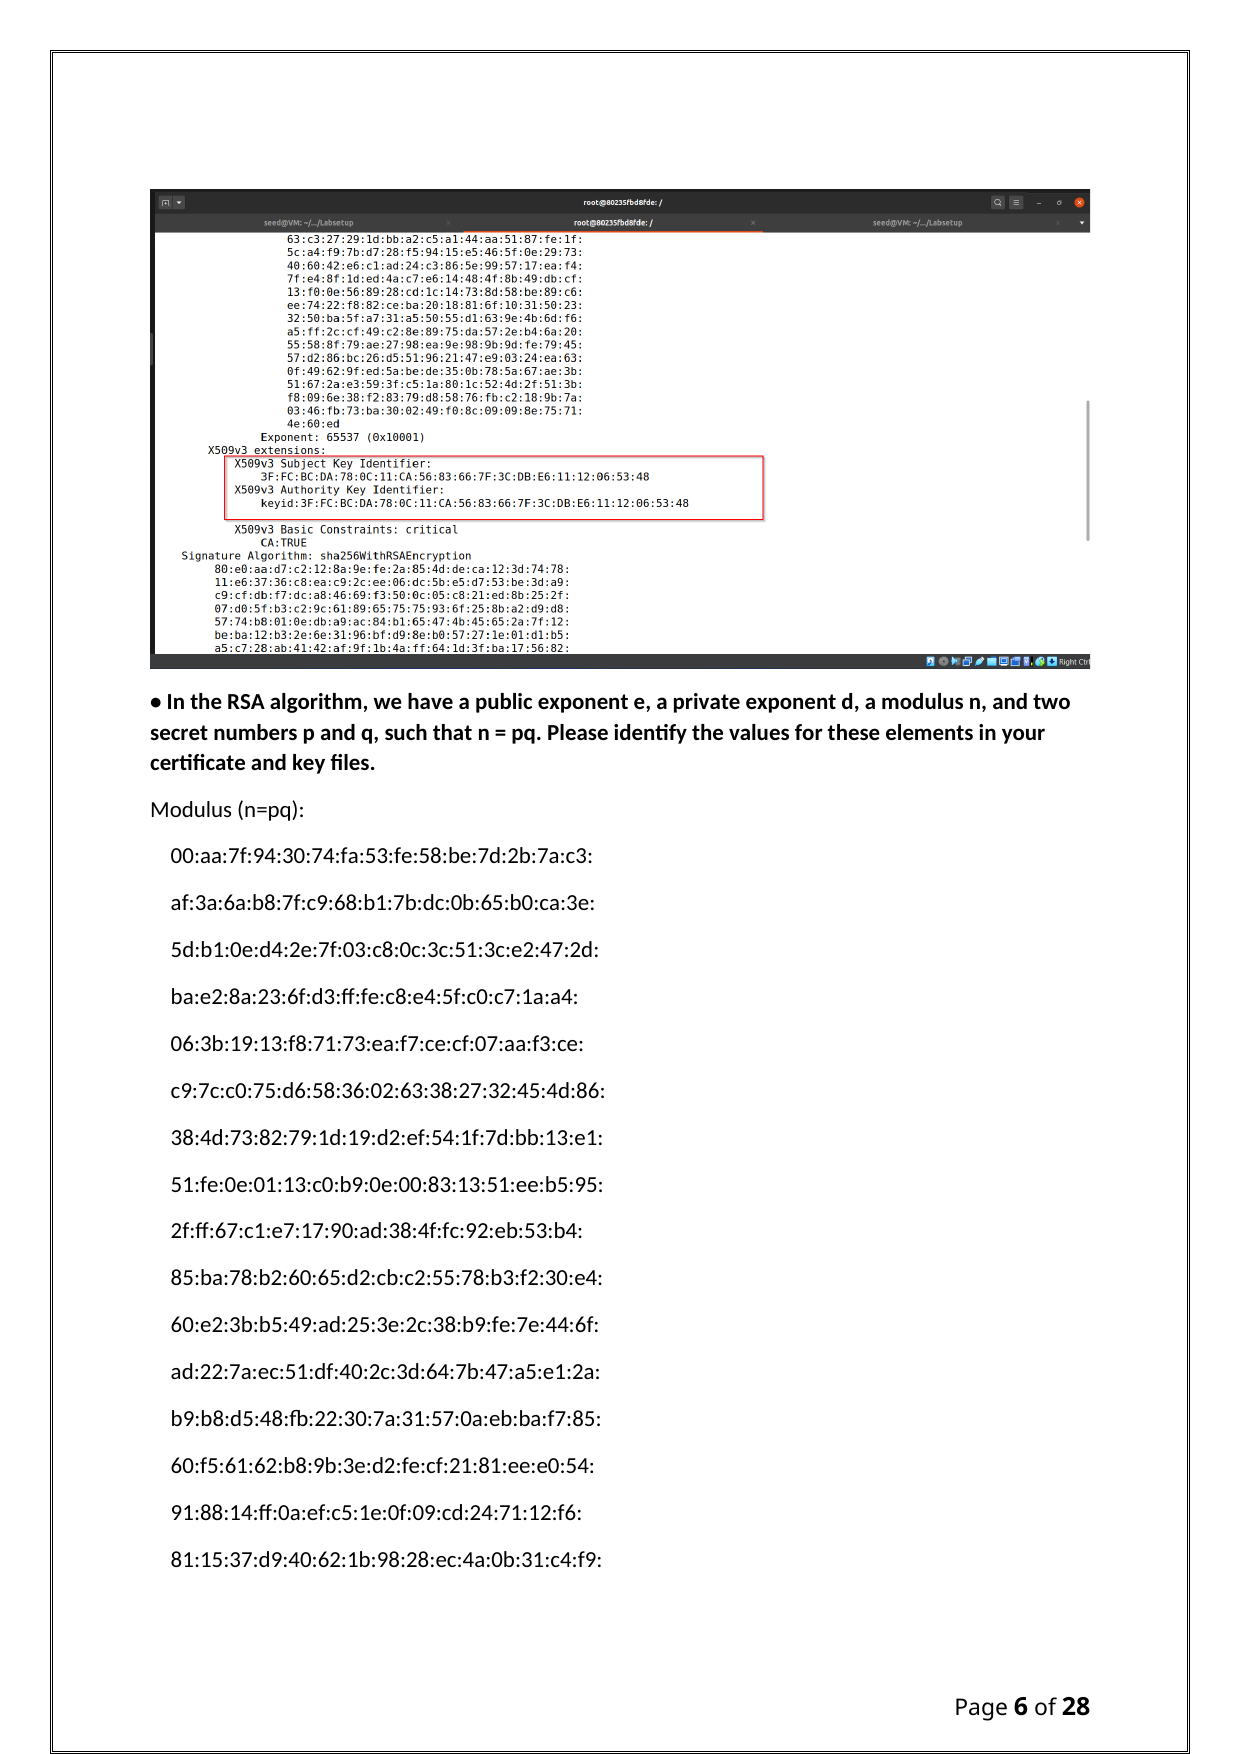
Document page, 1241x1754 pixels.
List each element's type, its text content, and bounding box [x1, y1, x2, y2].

text 00:aa:7f:94:30:74:fa:53:fe:58:be:7d:2b:7a:c3: [150, 842, 1090, 870]
text b9:b8:d5:48:fb:22:30:7a:31:57:0a:eb:ba:f7:85: [150, 1404, 1090, 1432]
text 2f:ff:67:c1:e7:17:90:ad:38:4f:fc:92:eb:53:b4: [150, 1217, 1090, 1245]
text c9:7c:c0:75:d6:58:36:02:63:38:27:32:45:4d:86: [150, 1076, 1090, 1104]
text 60:e2:3b:b5:49:ad:25:3e:2c:38:b9:fe:7e:44:6f: [150, 1310, 1090, 1338]
text 60:f5:61:62:b8:9b:3e:d2:fe:cf:21:81:ee:e0:54: [150, 1451, 1090, 1479]
text 06:3b:19:13:f8:71:73:ea:f7:ce:cf:07:aa:f3:ce: [150, 1029, 1090, 1057]
text Modulus (n=pq): [150, 795, 1090, 823]
text ad:22:7a:ec:51:df:40:2c:3d:64:7b:47:a5:e1:2a: [150, 1357, 1090, 1385]
text 5d:b1:0e:d4:2e:7f:03:c8:0c:3c:51:3c:e2:47:2d: [150, 935, 1090, 963]
text 51:fe:0e:01:13:c0:b9:0e:00:83:13:51:ee:b5:95: [150, 1170, 1090, 1198]
text 81:15:37:d9:40:62:1b:98:28:ec:4a:0b:31:c4:f9: [150, 1545, 1090, 1573]
text ba:e2:8a:23:6f:d3:ff:fe:c8:e4:5f:c0:c7:1a:a4: [150, 982, 1090, 1010]
text • In the RSA algorithm, we have a public exponent e, a private exponent d, a modulus n, and two secret numbers p and q, such that n = pq. Please identify the values for these elements in your certificate and key files. [150, 687, 1090, 776]
text 85:ba:78:b2:60:65:d2:cb:c2:55:78:b3:f2:30:e4: [150, 1263, 1090, 1292]
picture [150, 189, 1091, 669]
text 38:4d:73:82:79:1d:19:d2:ef:54:1f:7d:bb:13:e1: [150, 1123, 1090, 1151]
text af:3a:6a:b8:7f:c9:68:b1:7b:dc:0b:65:b0:ca:3e: [150, 888, 1090, 917]
text 91:88:14:ff:0a:ef:c5:1e:0f:09:cd:24:71:12:f6: [150, 1498, 1090, 1526]
